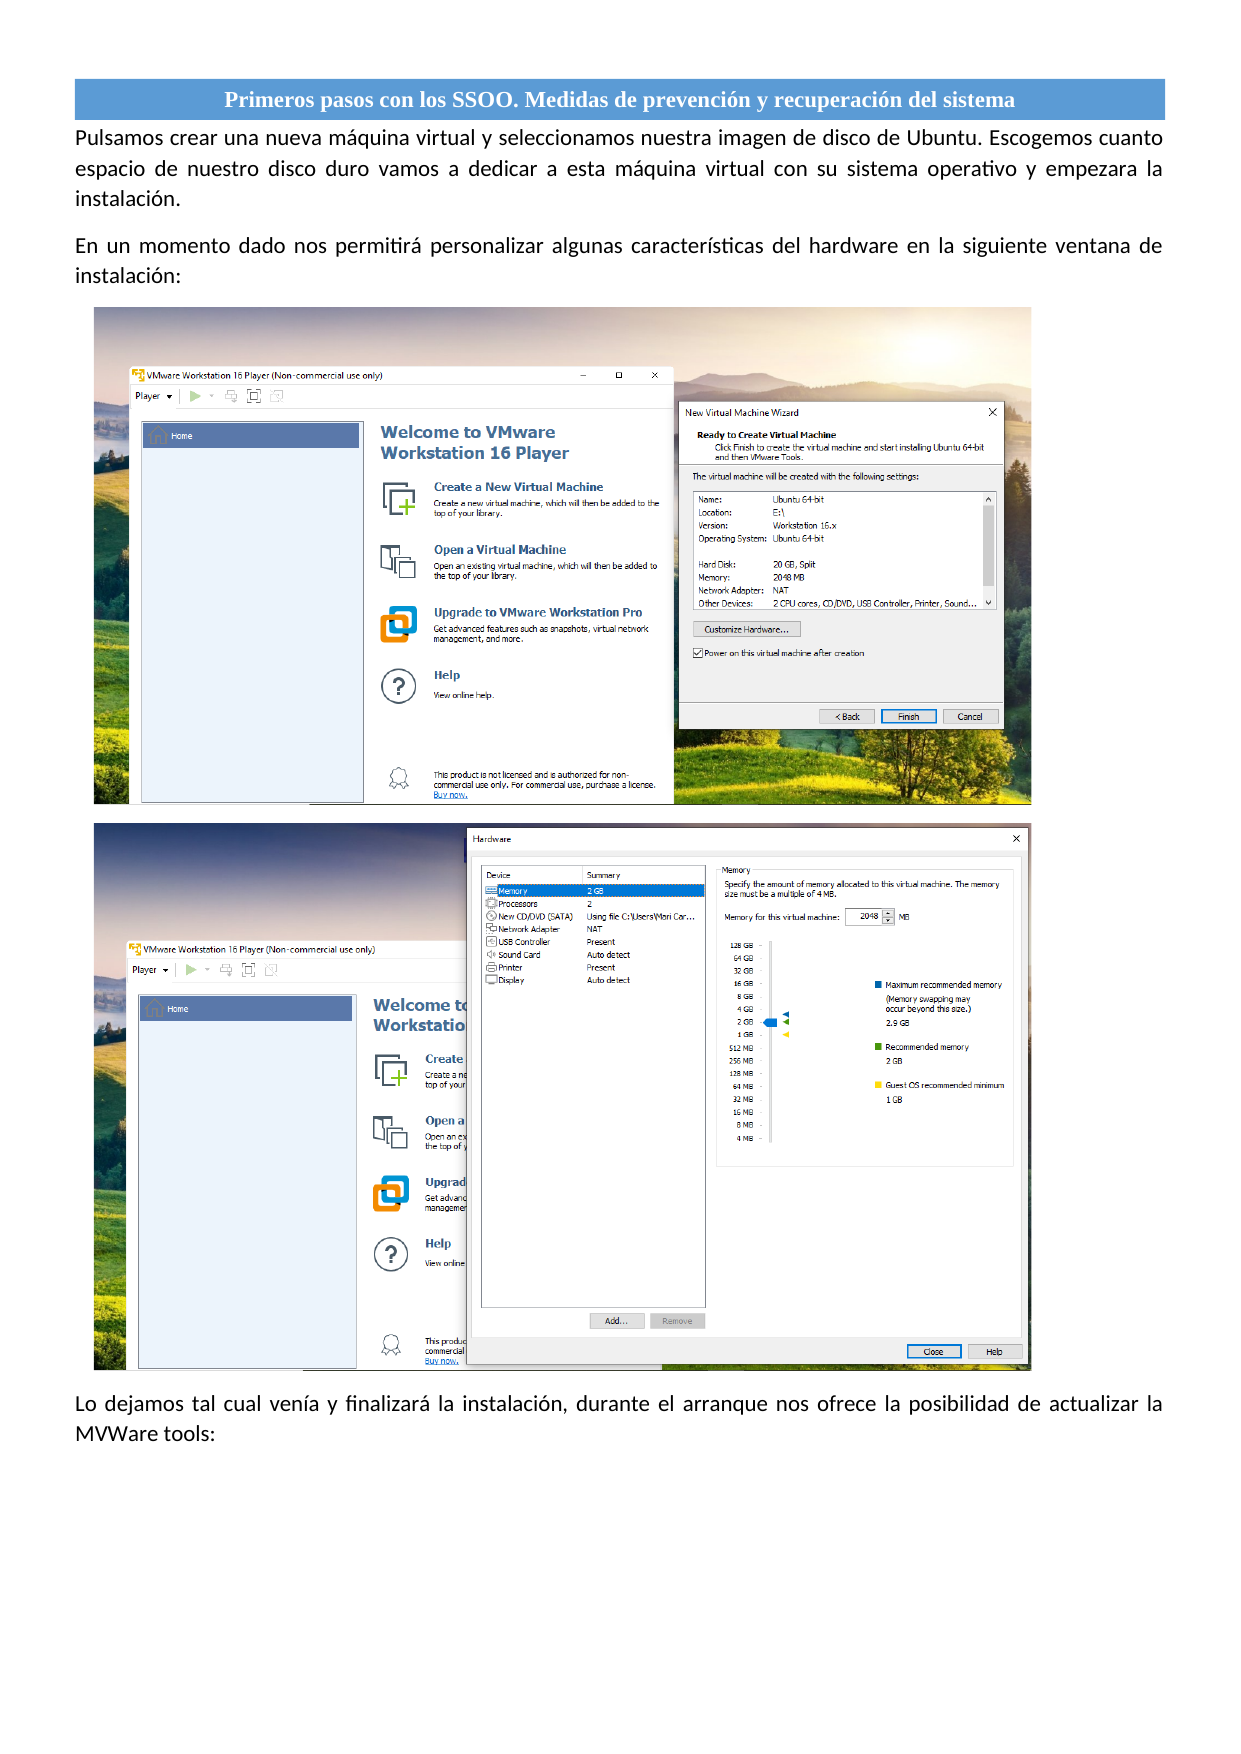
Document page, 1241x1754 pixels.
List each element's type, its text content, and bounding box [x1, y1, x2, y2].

text Pulsamos crear una nueva máquina virtual y seleccionamos nuestra imagen de disco de Ubuntu. Escogemos cuanto espacio de nuestro disco duro vamos a dedicar a esta máquina virtual con su sistema operativo y empezara la instalación. [75, 102, 1165, 212]
text En un momento dado nos permitirá personalizar algunas características del hardware en la siguiente ventana de instalación: [75, 231, 1165, 289]
text Lo dejamos tal cual venía y finalizará la instalación, durante el arranque nos ofrece la posibilidad de actualizar la MVWare tools: [75, 1389, 1165, 1447]
